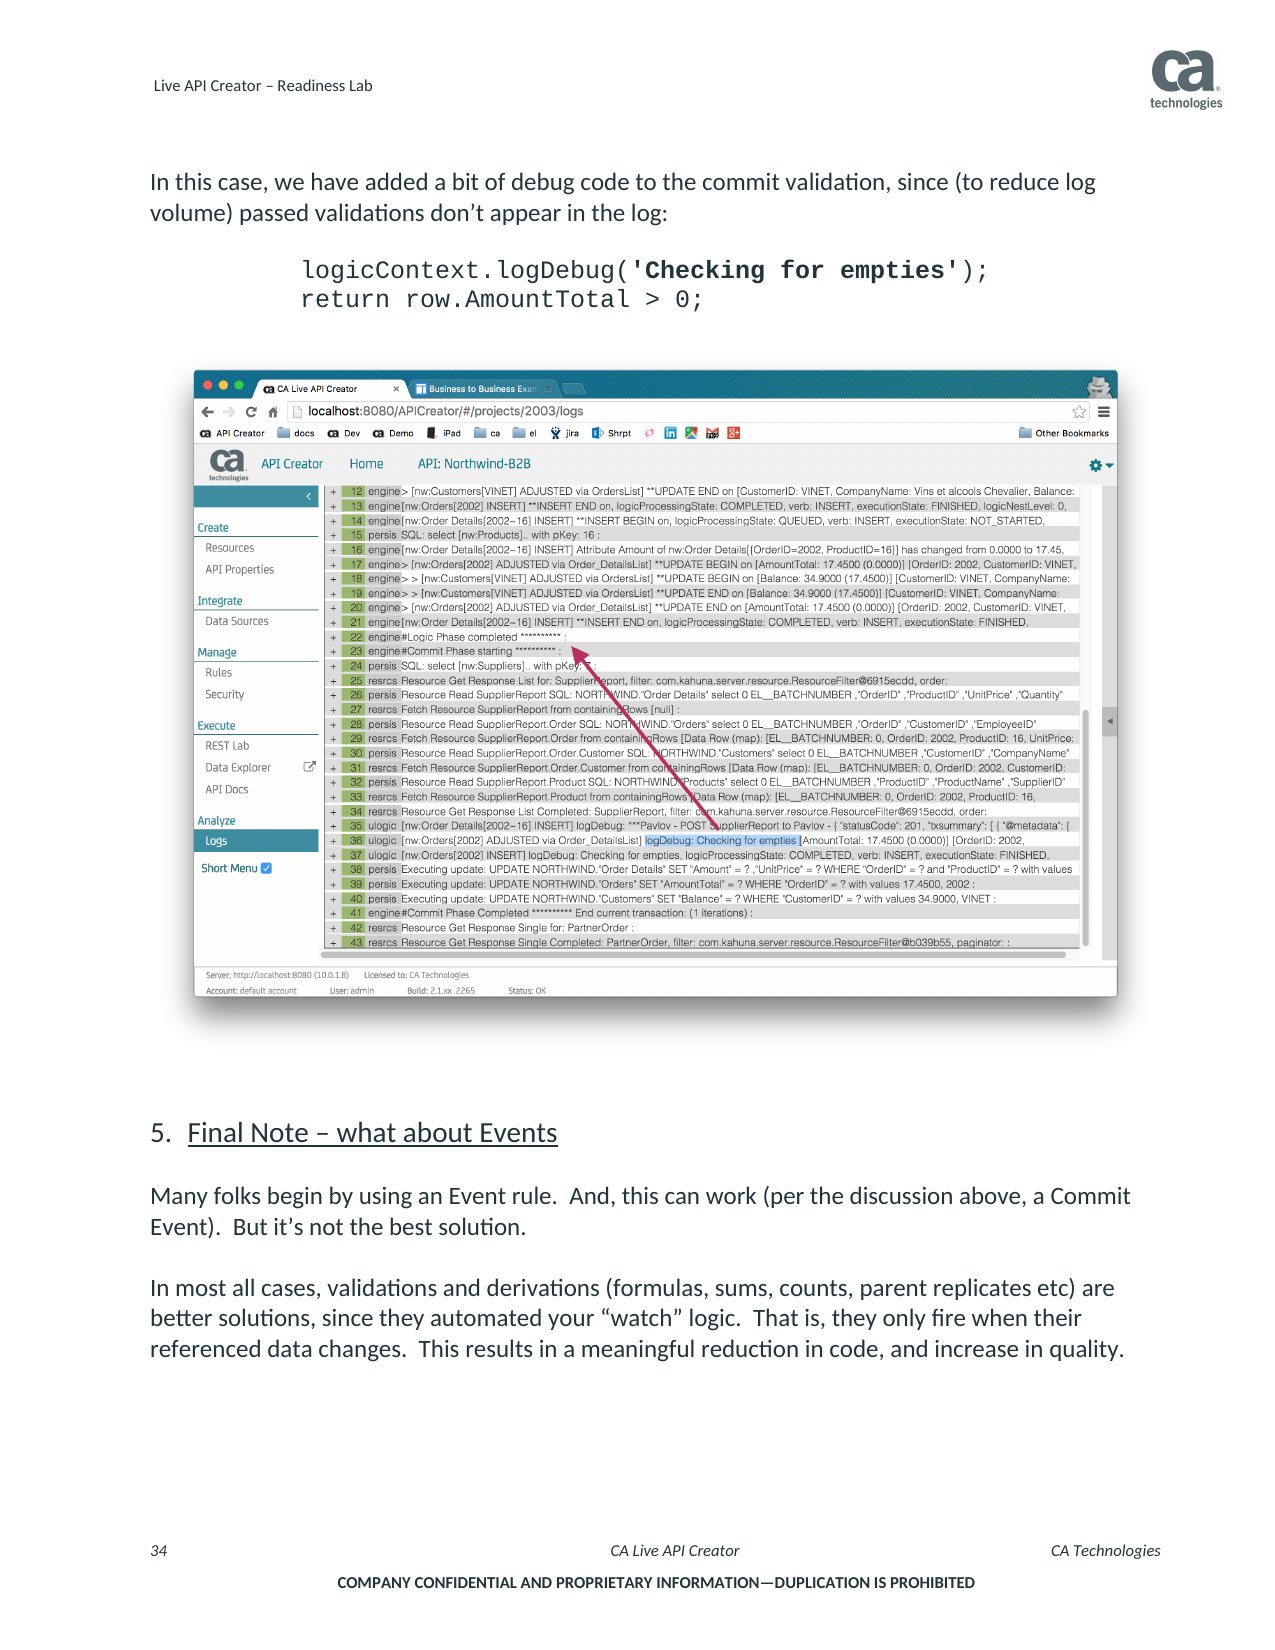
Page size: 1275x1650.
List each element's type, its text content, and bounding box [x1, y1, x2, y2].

text logicContext.logDebug('Checking for empties'); [300, 258, 1162, 286]
subtitle Final Note – what about Events [150, 1114, 1162, 1150]
text In this case, we have added a bit of debug code to the commit validation, since (to reduce log volume) passed validations don’t appear in the log: [150, 166, 1162, 227]
text return row.AmountTotal > 0; [300, 286, 1162, 315]
picture [1149, 49, 1223, 110]
text Many folks begin by using an Event rule. And, this can work (per the discussion above, a Commit Event). But it’s not the best solution. [150, 1181, 1162, 1242]
text In most all cases, validations and derivations (formulas, sums, counts, parent replicates etc) are better solutions, since they automated your “watch” logic. That is, they only fire when their referenced data changes. This results in a meaningful reduction in code, and increase in quality. [150, 1272, 1162, 1364]
picture [150, 345, 1161, 1059]
